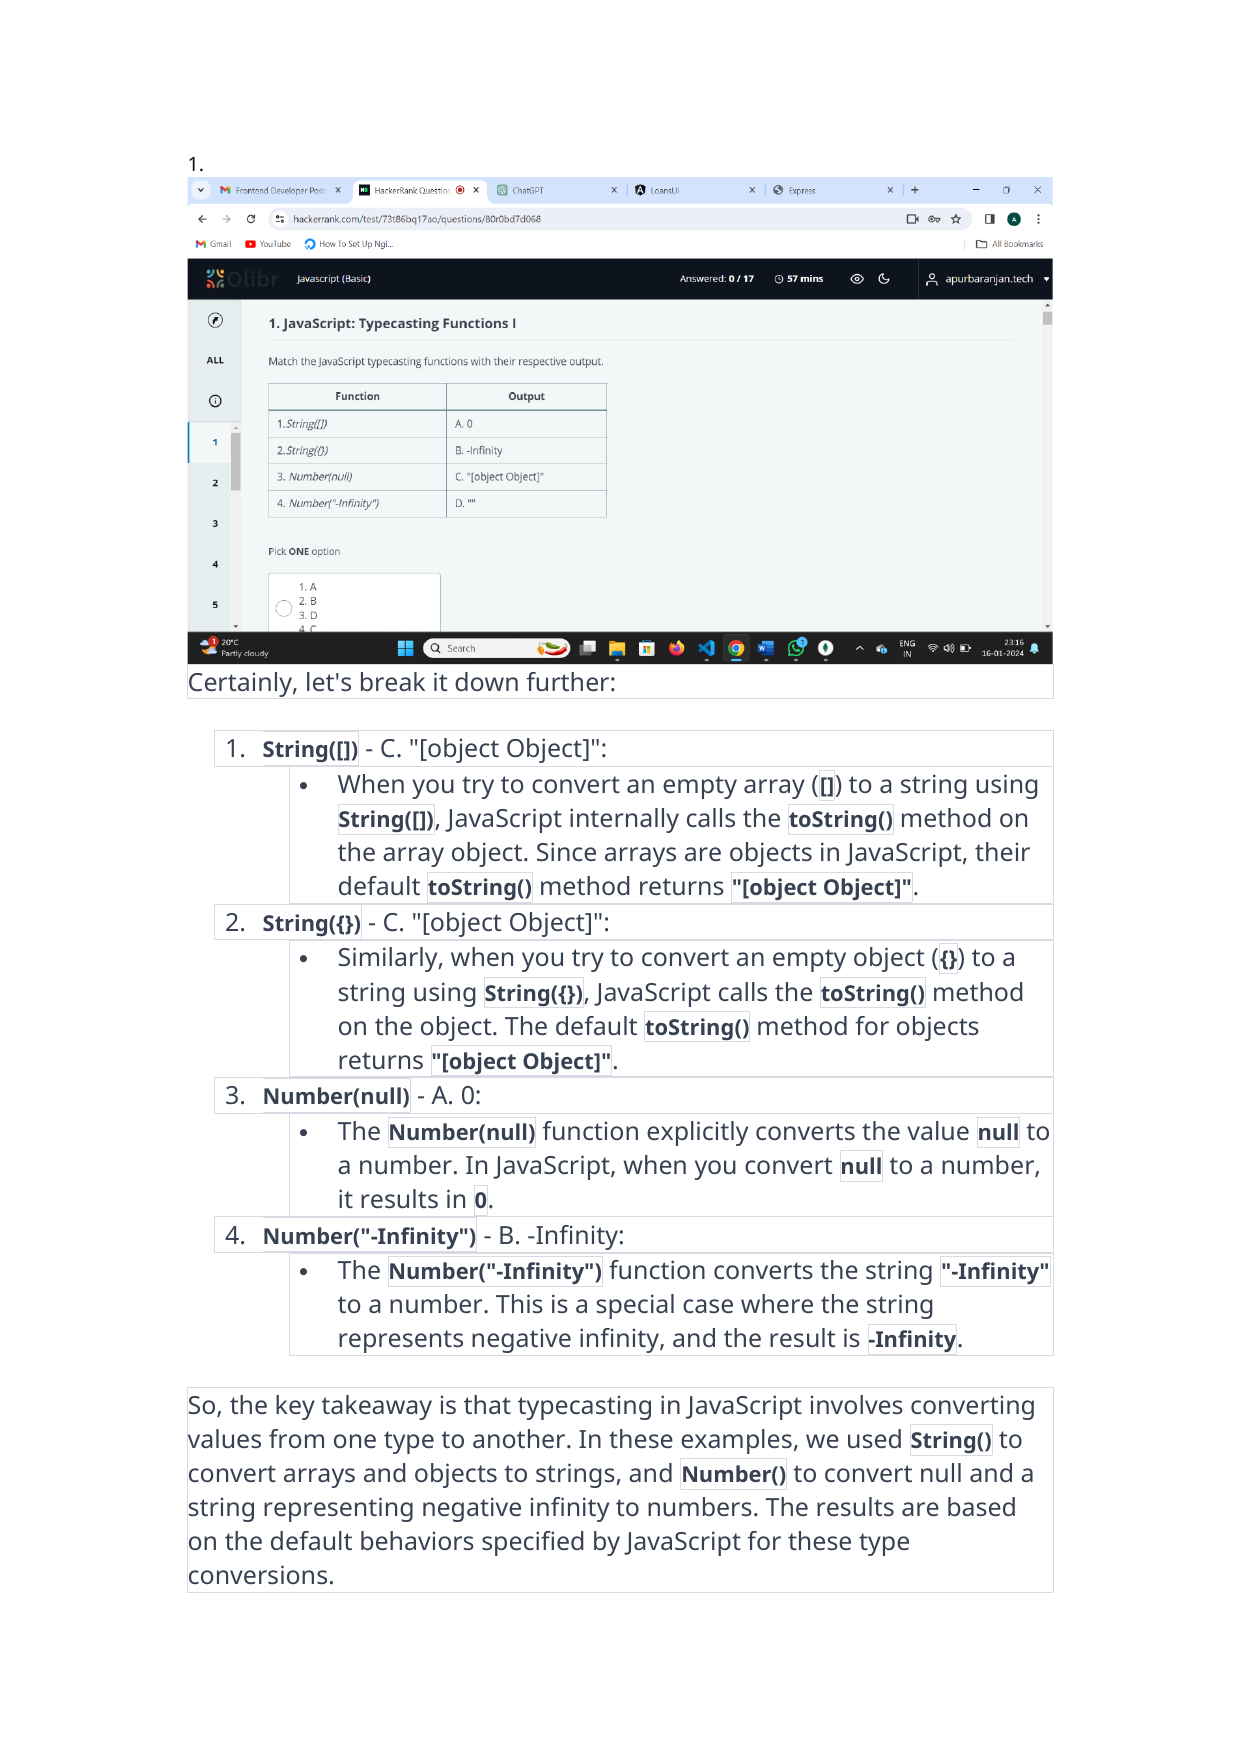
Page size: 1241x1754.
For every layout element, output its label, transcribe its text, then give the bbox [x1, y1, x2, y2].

text 1. [187, 150, 1053, 177]
list String({}) - C. "[object Object]": [362, 905, 1053, 939]
list String([]) - C. "[object Object]": [215, 731, 358, 766]
list The Number(null) function explicitly converts the value null to a number. In JavaScript, when you convert null to a number, it results in 0. [290, 1114, 1053, 1216]
list Similarly, when you try to convert an empty object ({}) to a string using String({}), JavaScript calls the toString() method on the object. The default toString() method for objects returns "[object Object]". [290, 941, 1053, 1076]
text So, the key takeaway is that typecasting in JavaScript involves converting values from one type to another. In these examples, we used String() to convert arrays and objects to strings, and Number() to convert null and a string representing negative infinity to numbers. The results are based on the default behaviors specified by JavaScript for these type conversions. [188, 1388, 1053, 1592]
list Number("-Infinity") - B. -Infinity: [477, 1217, 1053, 1252]
list Number("-Infinity") - B. -Infinity: [215, 1217, 476, 1252]
list String([]) - C. "[object Object]": [359, 731, 1053, 766]
list Number(null) - A. 0: [215, 1078, 410, 1113]
list When you try to convert an empty array ([]) to a string using String([]), JavaScript internally calls the toString() method on the array object. Since arrays are objects in JavaScript, their default toString() method returns "[object Object]". [290, 767, 1053, 903]
list String({}) - C. "[object Object]": [215, 905, 361, 939]
text Certainly, let's break it down further: [188, 665, 1053, 698]
picture [187, 177, 1053, 664]
list The Number("-Infinity") function converts the string "-Infinity" to a number. This is a special case where the string represents negative infinity, and the result is -Infinity. [290, 1254, 1053, 1355]
list Number(null) - A. 0: [411, 1078, 1053, 1113]
